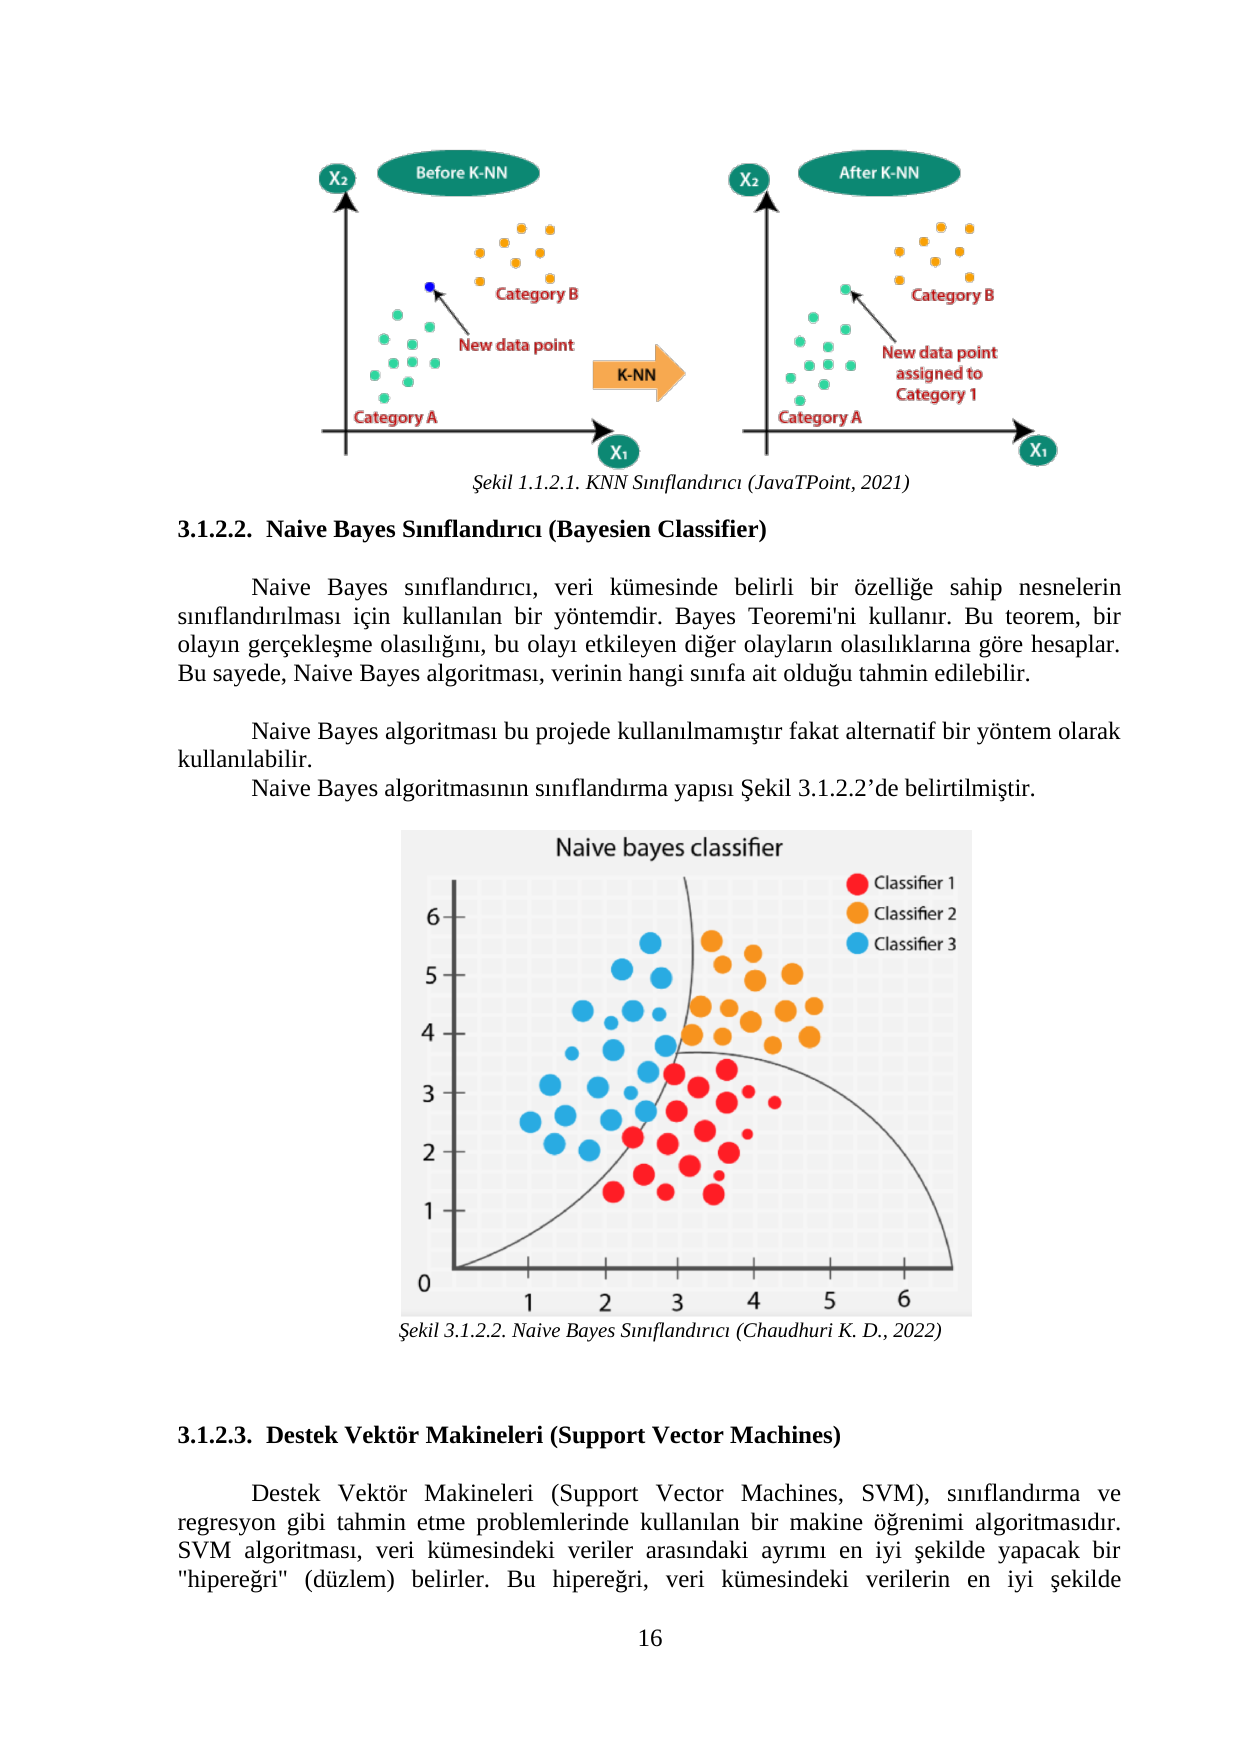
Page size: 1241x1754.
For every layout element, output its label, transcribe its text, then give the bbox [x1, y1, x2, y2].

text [177, 1478, 1122, 1593]
text Naive Bayes algoritması bu projede kullanılmamıştır fakat alternatif bir yöntem olarak kullanılabilir. [177, 716, 1122, 773]
text Naive Bayes sınıflandırıcı, veri kümesinde belirli bir özelliğe sahip nesnelerin sınıflandırılması için kullanılan bir yöntemdir. Bayes Teoremi'ni kullanır. Bu teorem, bir olayın gerçekleşme olasılığını, bu olayı etkileyen diğer olayların olasılıklarına göre hesaplar. Bu sayede, Naive Bayes algoritması, verinin hangi sınıfa ait olduğu tahmin edilebilir. [177, 572, 1122, 687]
text Şekil 1.1.2.1. KNN Sınıflandırıcı (JavaTPoint, 2021) [325, 469, 1122, 494]
list Naive Bayes Sınıflandırıcı (Bayesien Classifier) [177, 514, 1122, 543]
text Naive Bayes algoritmasının sınıflandırma yapısı Şekil 3.1.2.2’de belirtilmiştir. [177, 773, 1122, 802]
text Şekil 3.1.2.2. Naive Bayes Sınıflandırıcı (Chaudhuri K. D., 2022) [325, 1318, 1122, 1342]
picture [401, 830, 972, 1319]
picture [313, 147, 1060, 470]
list Destek Vektör Makineleri (Support Vector Machines) [177, 1421, 1122, 1449]
